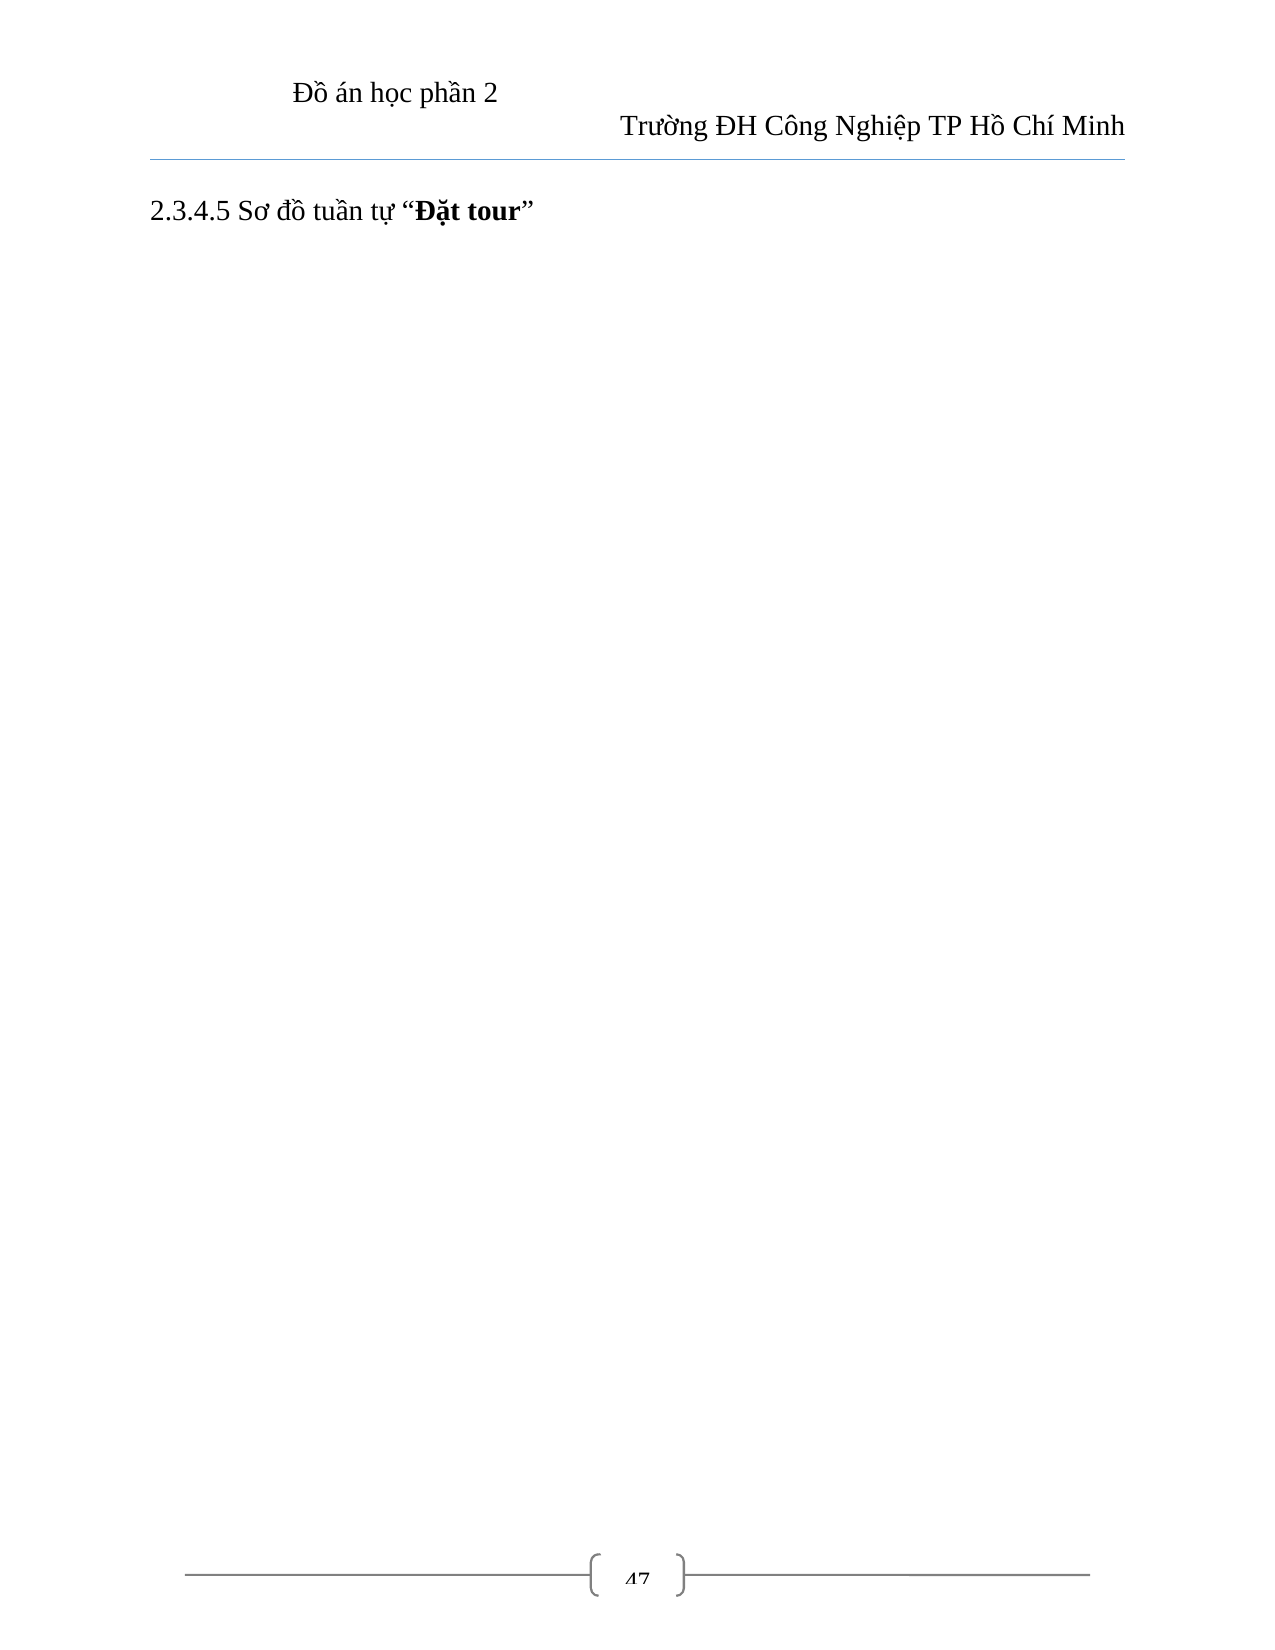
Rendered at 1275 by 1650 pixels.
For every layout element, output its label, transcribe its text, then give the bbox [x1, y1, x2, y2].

subtitle 2.3.4.5 Sơ đồ tuần tự “Đặt tour” [150, 193, 1125, 227]
